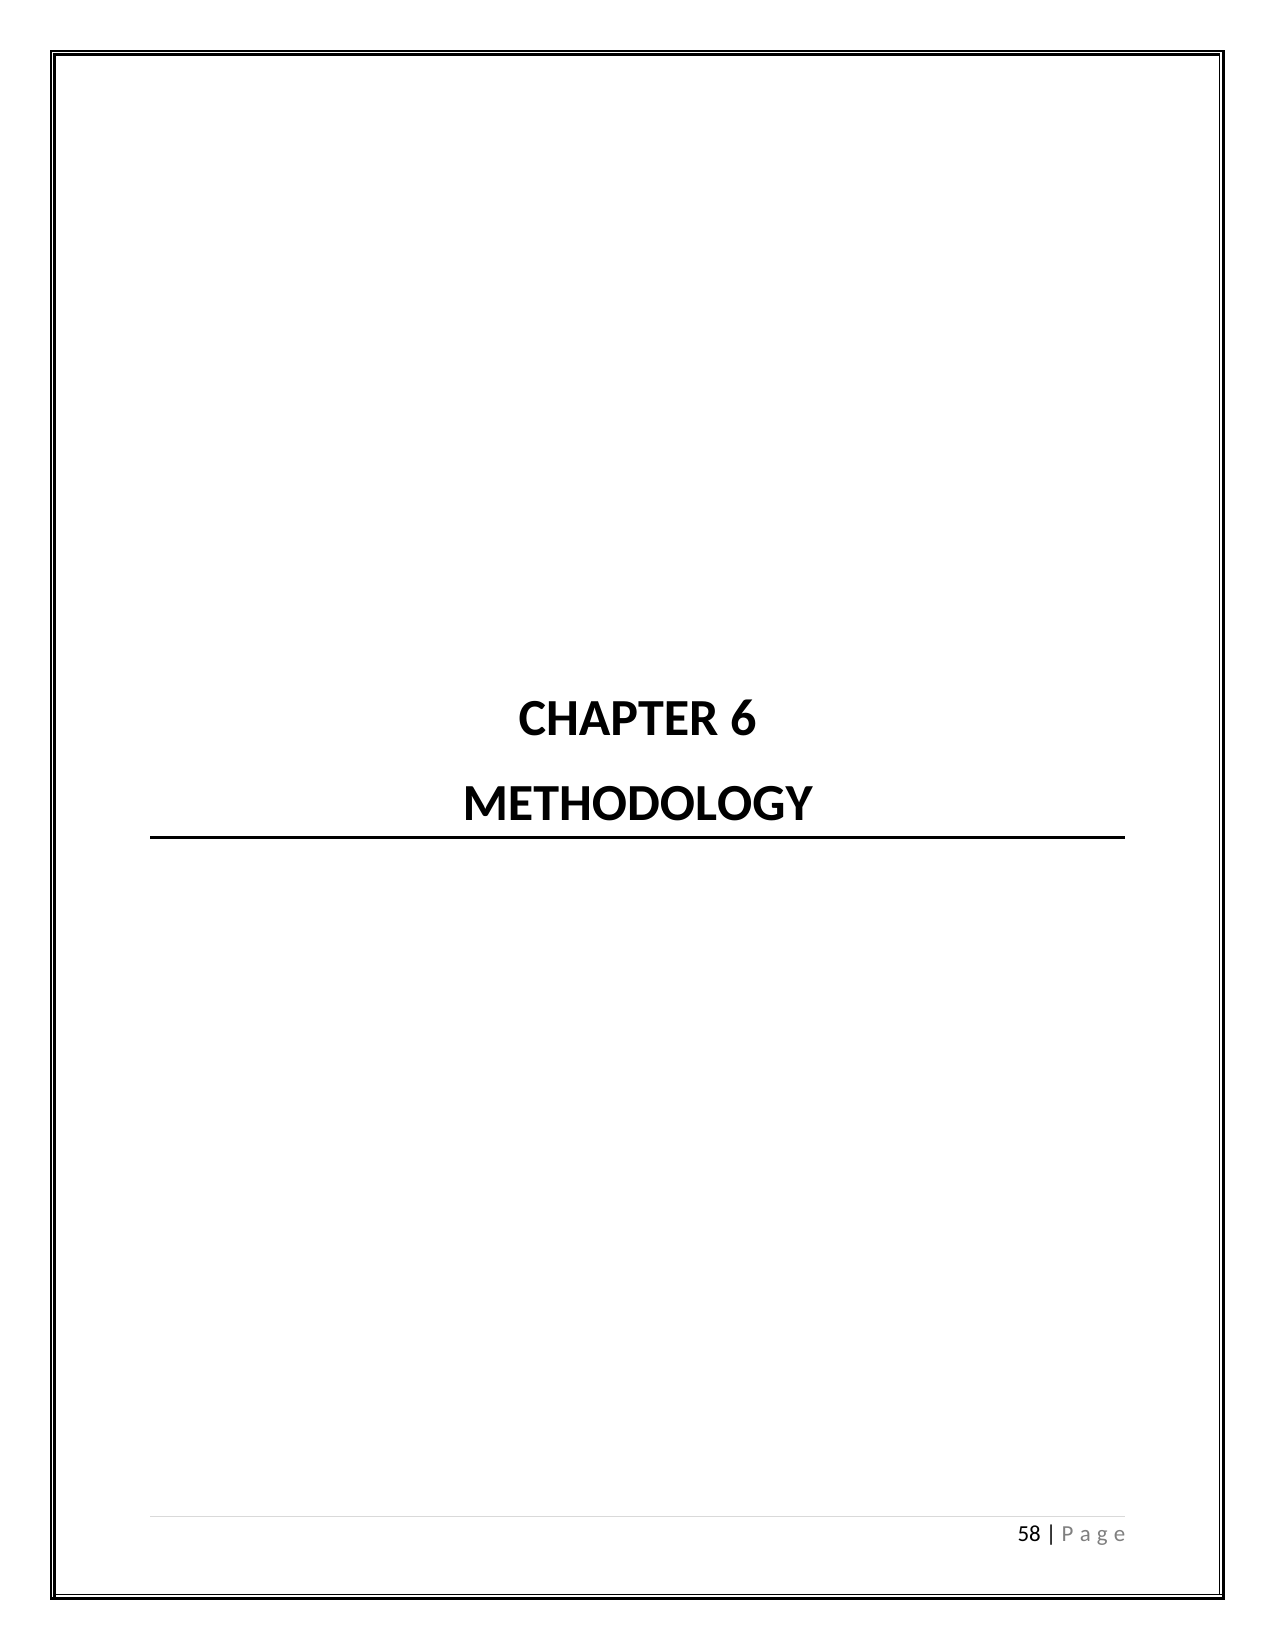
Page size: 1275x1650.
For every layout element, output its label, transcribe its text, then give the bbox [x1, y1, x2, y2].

text CHAPTER 6 [150, 685, 1125, 748]
text METHODOLOGY [150, 770, 1125, 836]
